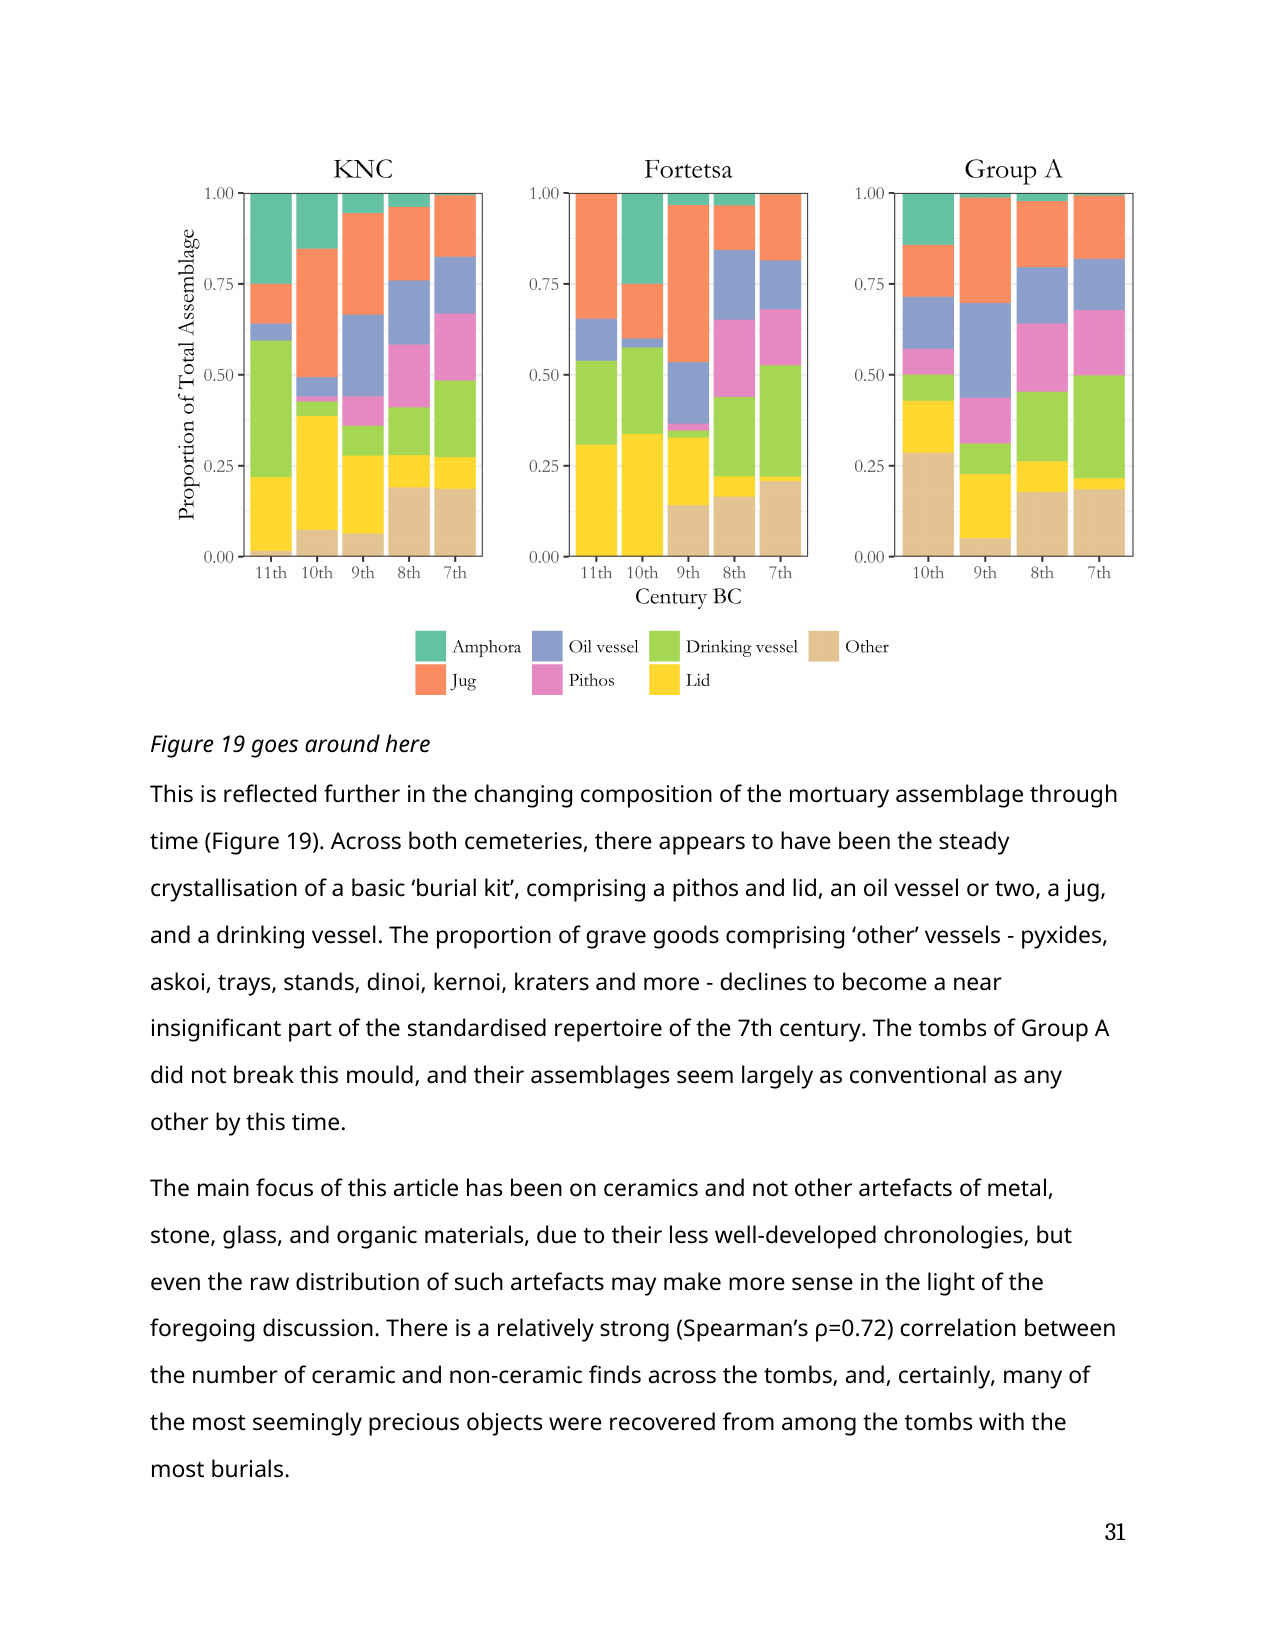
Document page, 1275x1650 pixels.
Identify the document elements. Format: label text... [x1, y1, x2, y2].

text This is reflected further in the changing composition of the mortuary assemblage through time (Figure 19). Across both cemeteries, there appears to have been the steady crystallisation of a basic ‘burial kit’, comprising a pithos and lid, an oil vessel or two, a jug, and a drinking vessel. The proportion of grave goods comprising ‘other’ vessels - pyxides, askoi, trays, stands, dinoi, kernoi, kraters and more - declines to become a near insignificant part of the standardised repertoire of the 7th century. The tombs of Group A did not break this mould, and their assemblages seem largely as conventional as any other by this time. [150, 778, 1125, 1137]
text Figure 19 goes around here [150, 728, 1125, 759]
picture [168, 150, 1144, 707]
text The main focus of this article has been on ceramics and not other artefacts of metal, stone, glass, and organic materials, due to their less well-developed chronologies, but even the raw distribution of such artefacts may make more sense in the light of the foregoing discussion. There is a relatively strong (Spearman’s ρ=0.72) correlation between the number of ceramic and non-ceramic finds across the tombs, and, certainly, many of the most seemingly precious objects were recovered from among the tombs with the most burials. [150, 1172, 1125, 1484]
